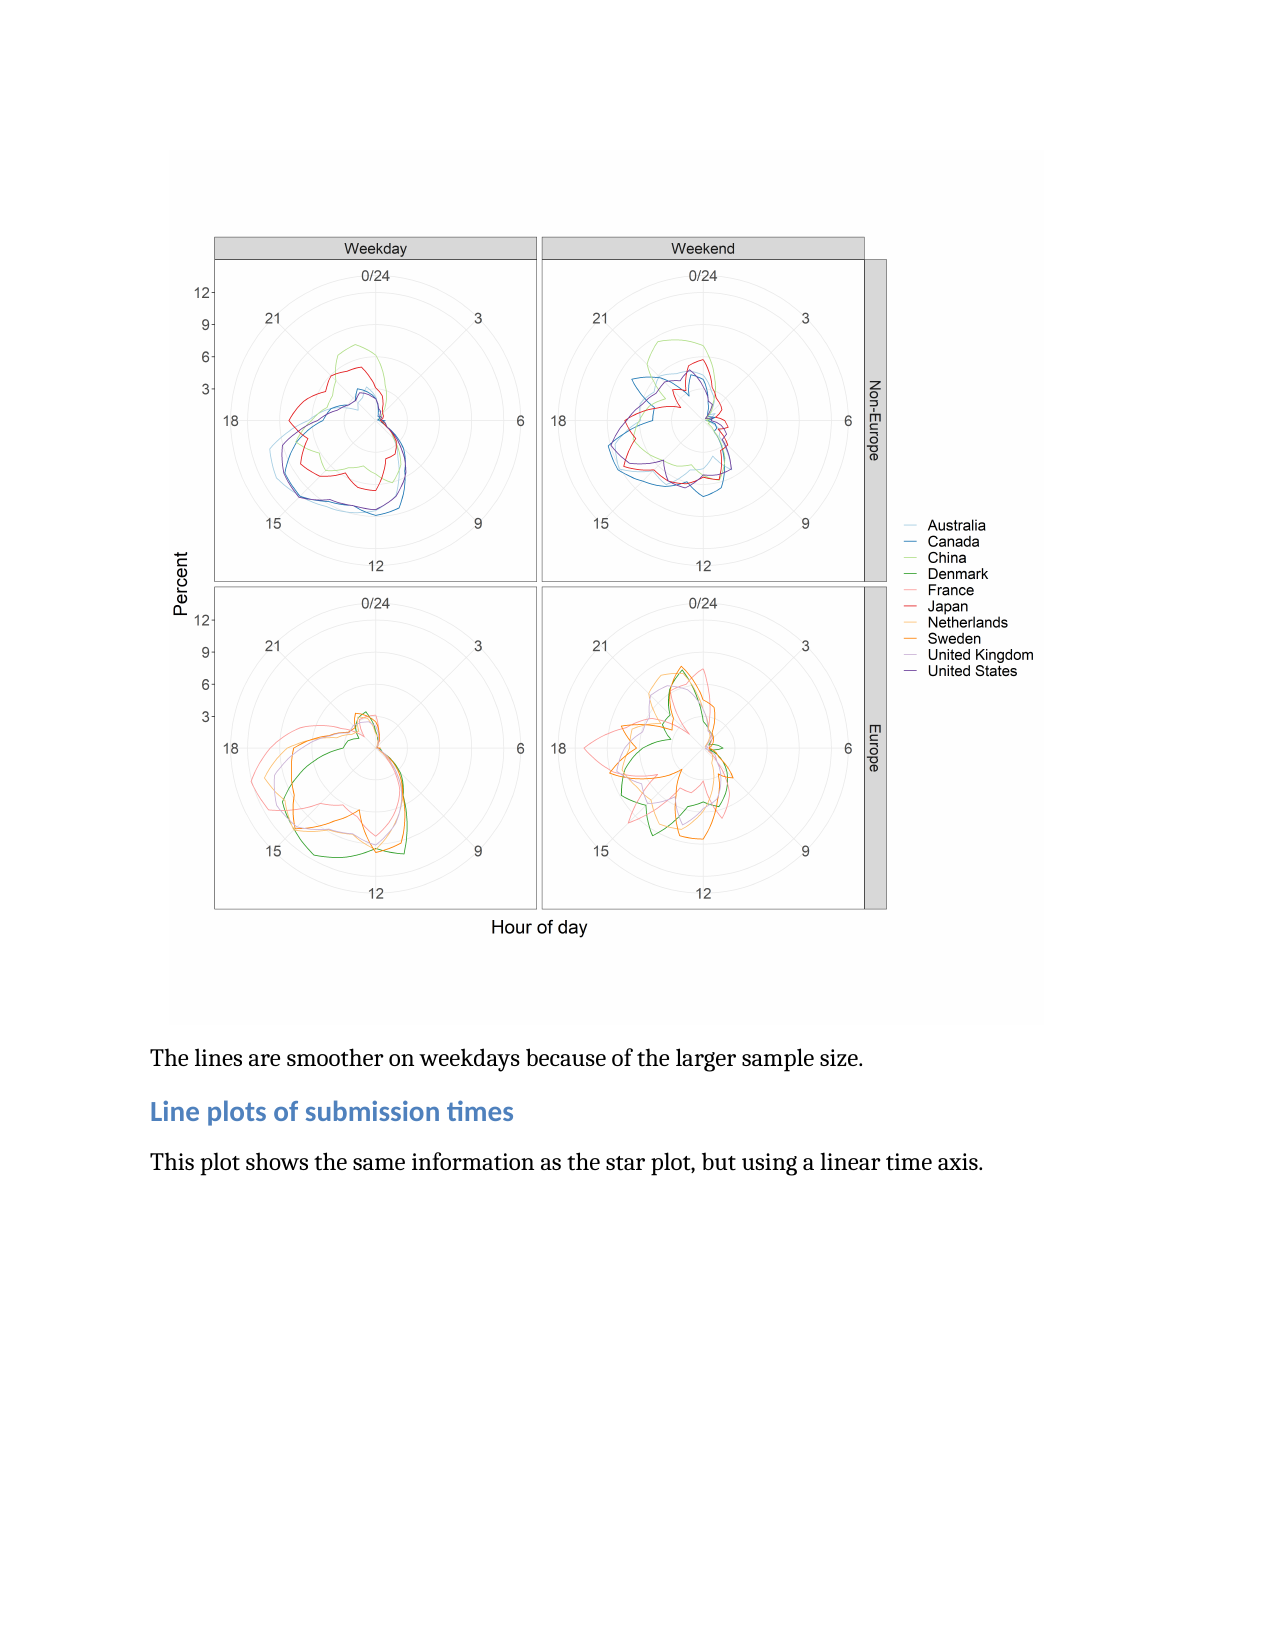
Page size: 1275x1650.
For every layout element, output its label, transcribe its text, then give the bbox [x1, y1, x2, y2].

text The lines are smoother on weekdays because of the larger sample size. [150, 1044, 1125, 1072]
text This plot shows the same information as the star plot, but using a linear time axis. [150, 1148, 1125, 1176]
subtitle Line plots of submission times [150, 1093, 1125, 1129]
picture [168, 150, 1044, 1025]
